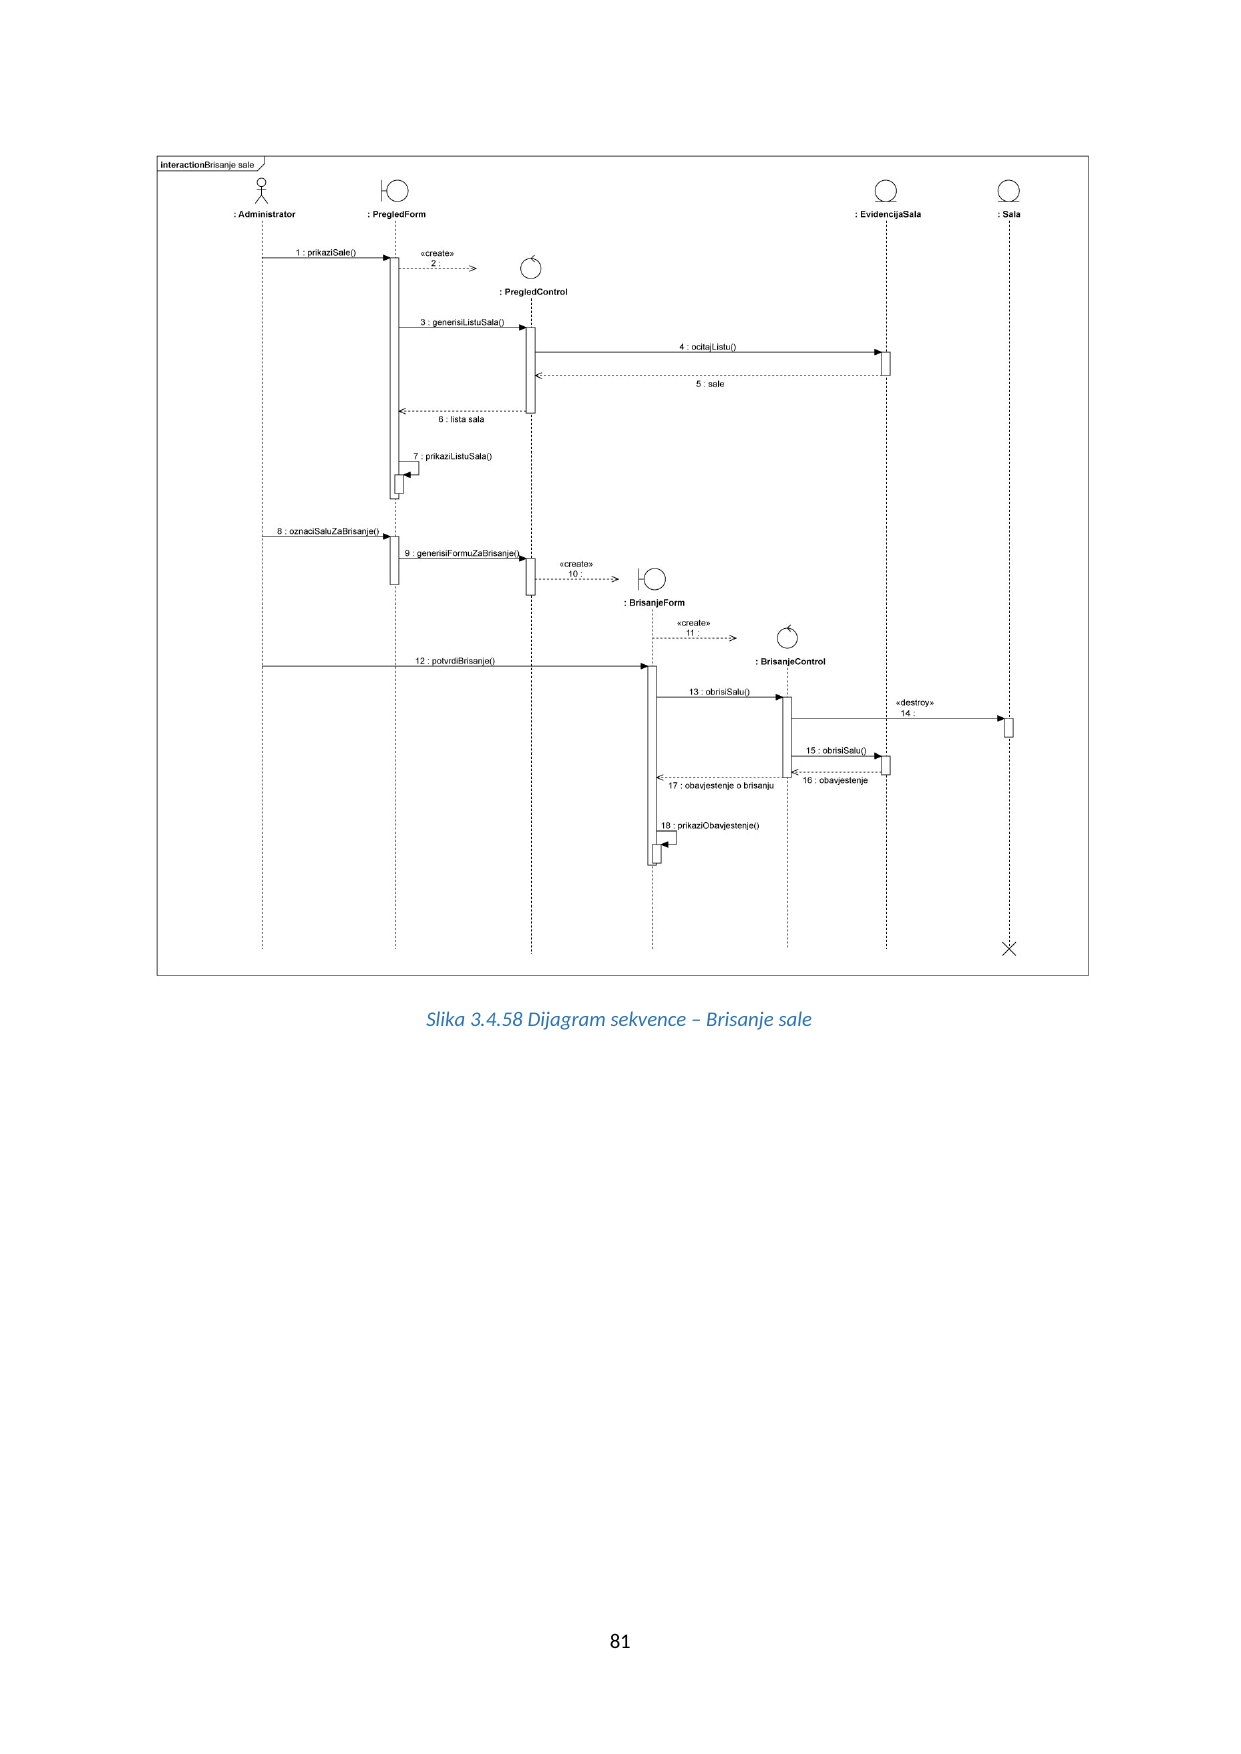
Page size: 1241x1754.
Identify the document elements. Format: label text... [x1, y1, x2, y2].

text Slika 3.4.21 Dijagram sekvence – Brisanje sale [150, 1006, 1090, 1031]
picture [150, 150, 1095, 982]
